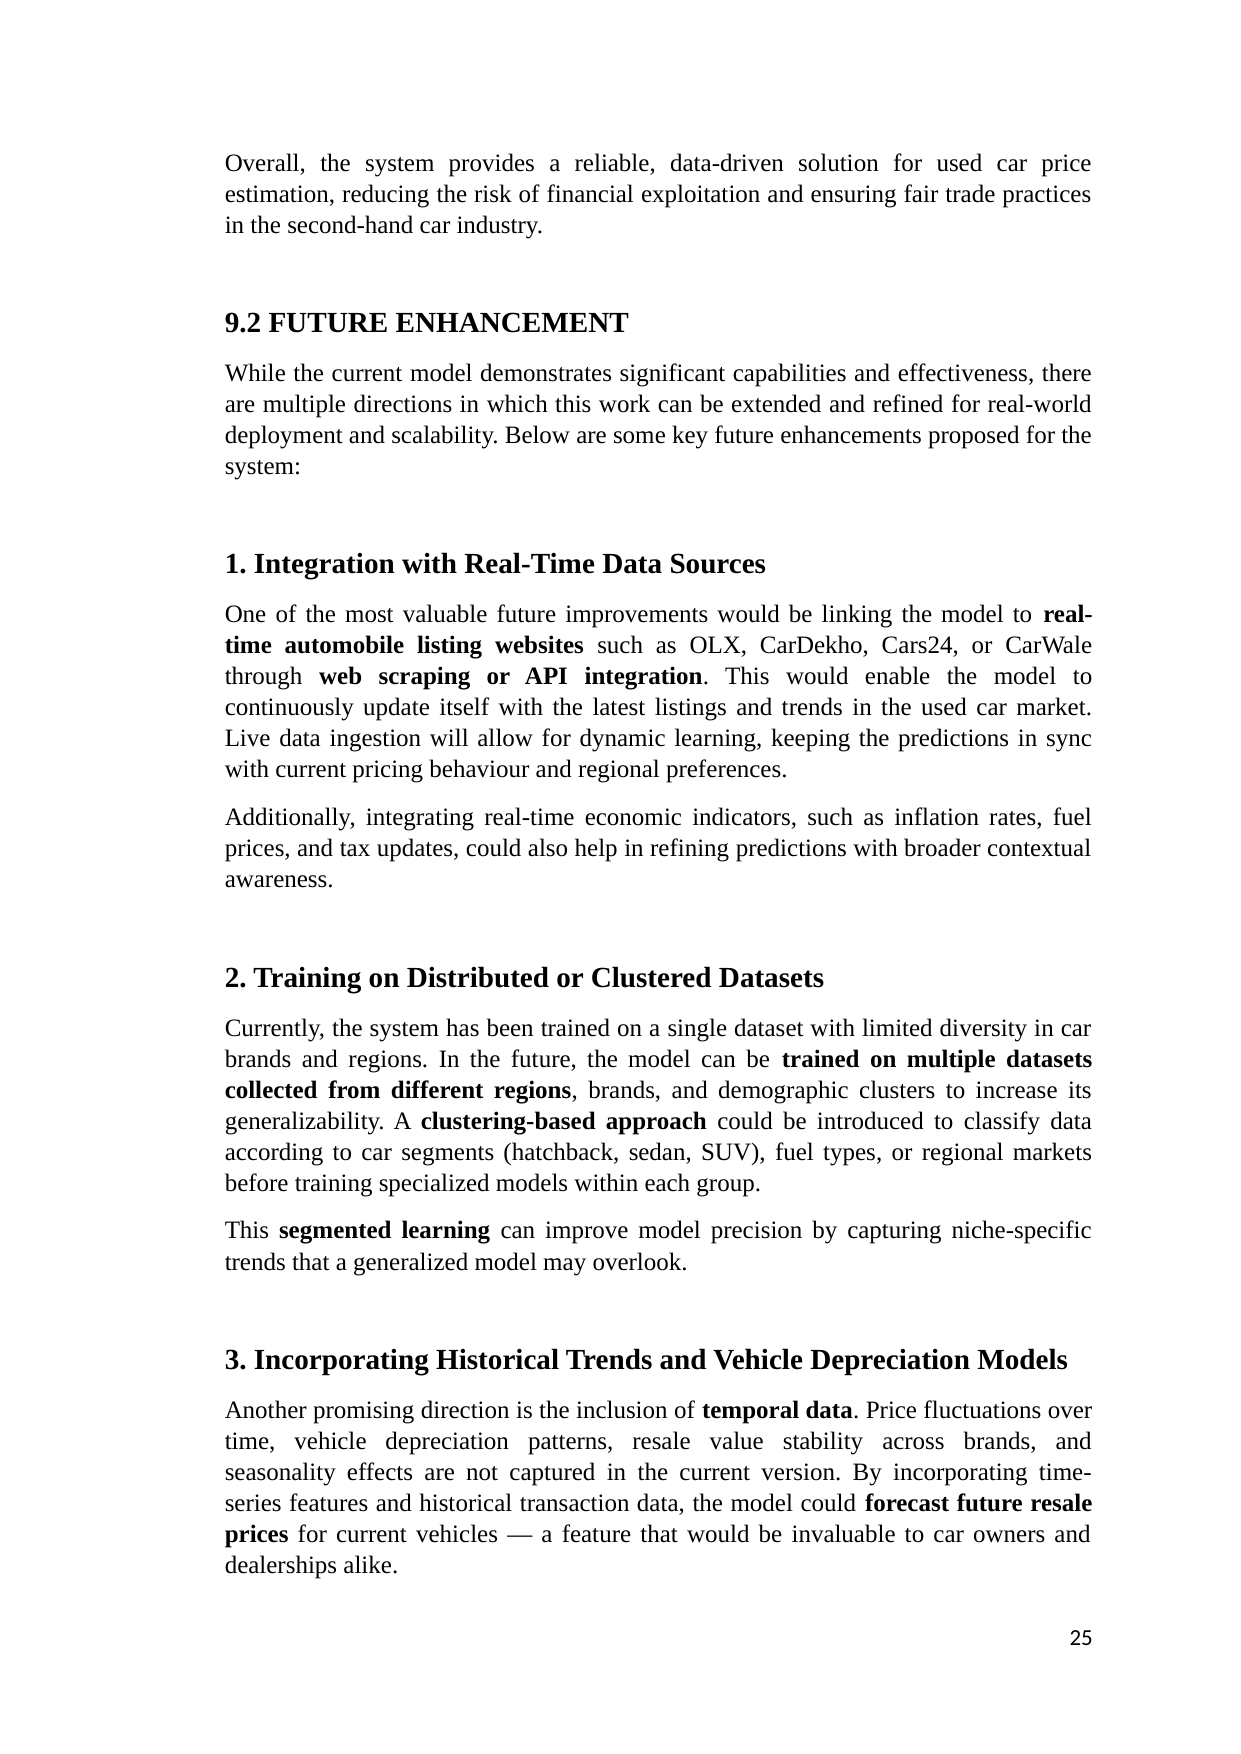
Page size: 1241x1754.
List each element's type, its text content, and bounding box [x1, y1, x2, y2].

text While the current model demonstrates significant capabilities and effectiveness, there are multiple directions in which this work can be extended and refined for real-world deployment and scalability. Below are some key future enhancements proposed for the system: [224, 358, 1092, 480]
text 1. Integration with Real-Time Data Sources [224, 547, 1092, 580]
text 9.2 FUTURE ENHANCEMENT [224, 305, 1092, 339]
text Overall, the system provides a reliable, data-driven solution for used car price estimation, reducing the risk of financial exploitation and ensuring fair trade practices in the second-hand car industry. [224, 148, 1092, 238]
text 2. Training on Distributed or Clustered Datasets [224, 960, 1092, 993]
text Additionally, integrating real-time economic indicators, such as inflation rates, fuel prices, and tax updates, could also help in refining predictions with broader contextual awareness. [224, 802, 1092, 893]
text One of the most valuable future improvements would be linking the model to real-time automobile listing websites such as OLX, CarDekho, Cars24, or CarWale through web scraping or API integration. This would enable the model to continuously update itself with the latest listings and trends in the used car market. Live data ingestion will allow for dynamic learning, keeping the predictions in sync with current pricing behaviour and regional preferences. [224, 599, 1092, 783]
text Another promising direction is the inclusion of temporal data. Price fluctuations over time, vehicle depreciation patterns, resale value stability across brands, and seasonality effects are not captured in the current version. By incorporating time-series features and historical transaction data, the model could forecast future resale prices for current vehicles — a feature that would be invaluable to car owners and dealerships alike. [224, 1395, 1092, 1579]
text 3. Incorporating Historical Trends and Vehicle Depreciation Models [224, 1342, 1092, 1376]
text Currently, the system has been trained on a single dataset with limited diversity in car brands and regions. In the future, the model can be trained on multiple datasets collected from different regions, brands, and demographic clusters to increase its generalizability. A clustering-based approach could be introduced to classify data according to car segments (hatchback, sedan, SUV), fuel types, or regional markets before training specialized models within each group. [224, 1013, 1092, 1197]
text This segmented learning can improve model precision by capturing niche-specific trends that a generalized model may overlook. [224, 1216, 1092, 1275]
